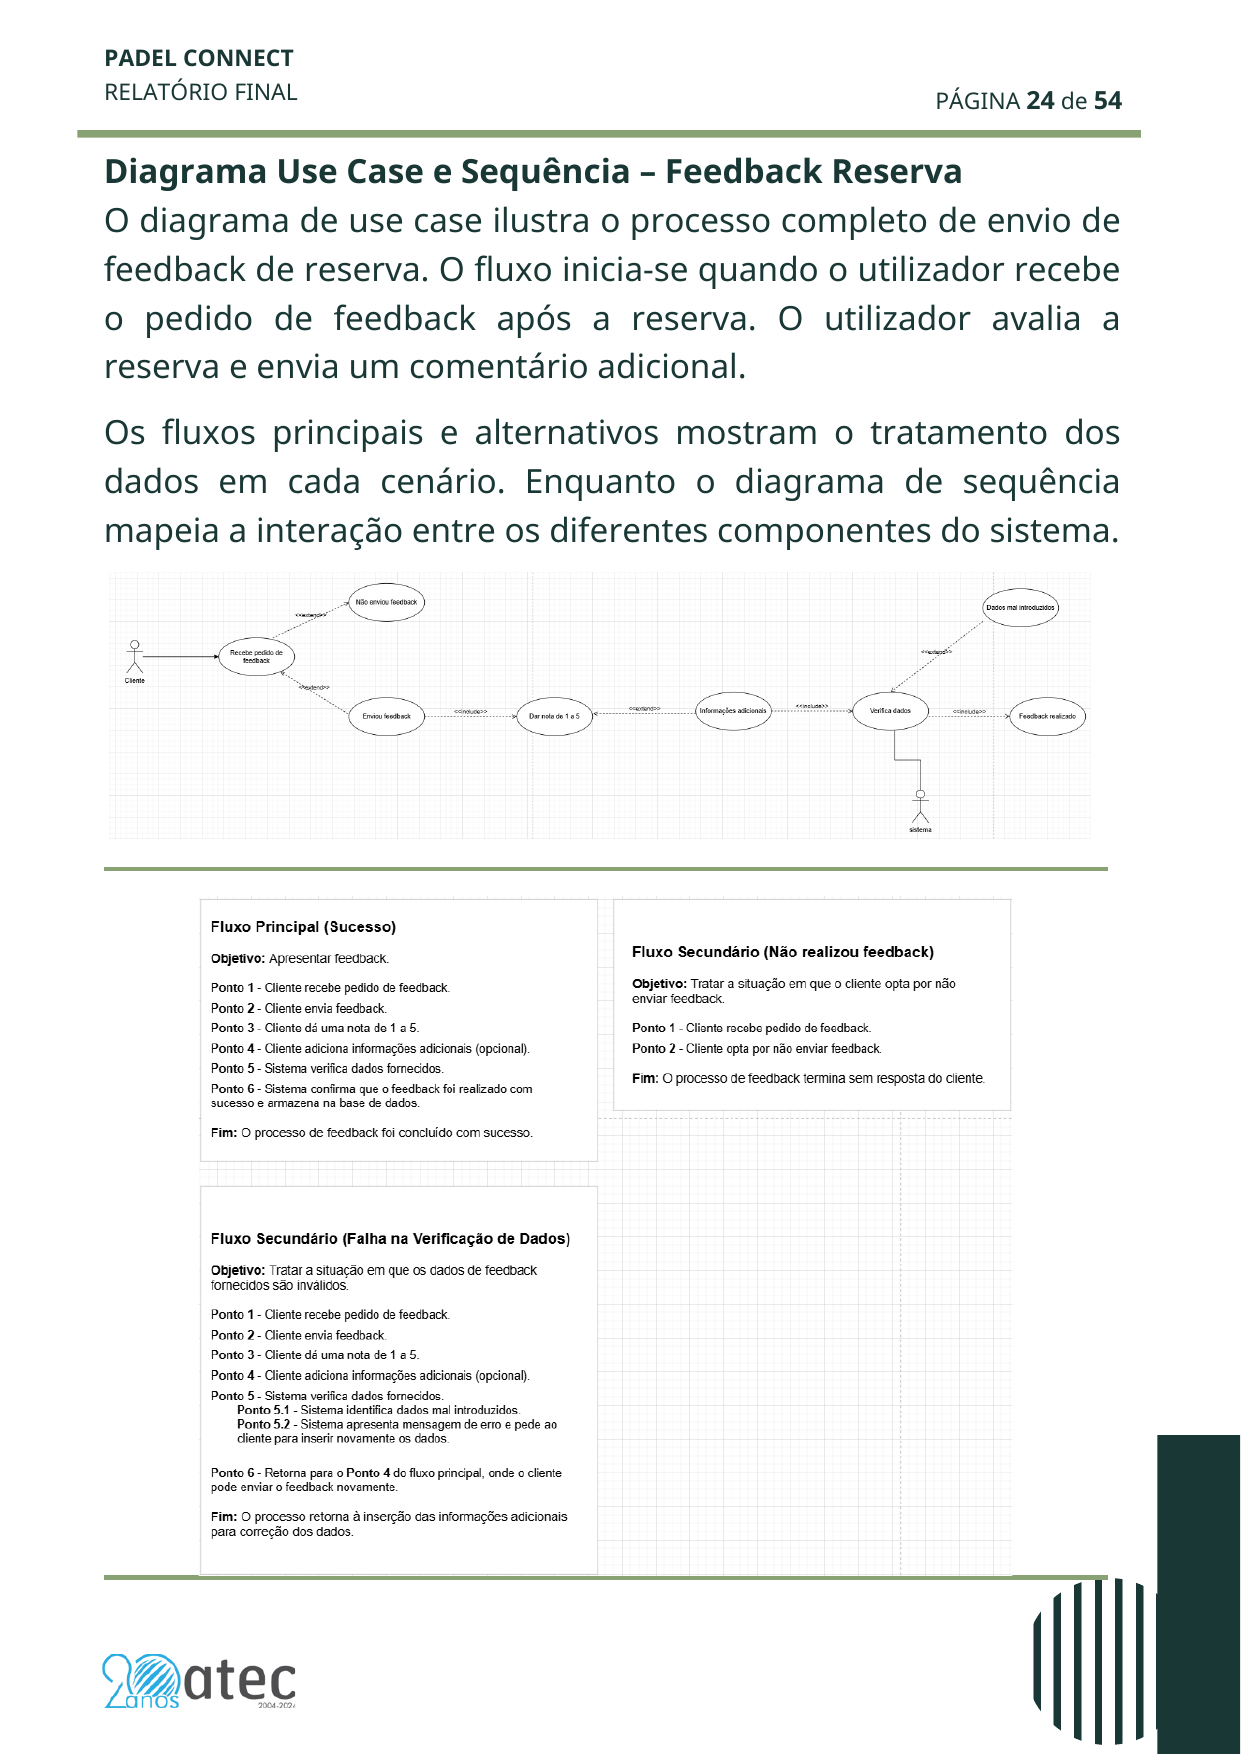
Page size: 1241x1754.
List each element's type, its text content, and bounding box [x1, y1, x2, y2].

subtitle Diagrama Use Case e Sequência – Feedback Reserva [103, 147, 1122, 193]
picture [109, 572, 1091, 839]
table_header [104, 573, 1107, 866]
subtitle Os fluxos principais e alternativos mostram o tratamento dos dados em cada cenário. Enquanto o diagrama de sequência mapeia a interação entre os diferentes componentes do sistema. [103, 409, 1122, 552]
subtitle O diagrama de use case ilustra o processo completo de envio de feedback de reserva. O fluxo inicia-se quando o utilizador recebe o pedido de feedback após a reserva. O utilizador avalia a reserva e envia um comentário adicional. [103, 196, 1122, 389]
picture [102, 1654, 295, 1708]
picture [1024, 1577, 1157, 1746]
table_cell [104, 871, 1107, 1575]
picture [198, 896, 1013, 1576]
